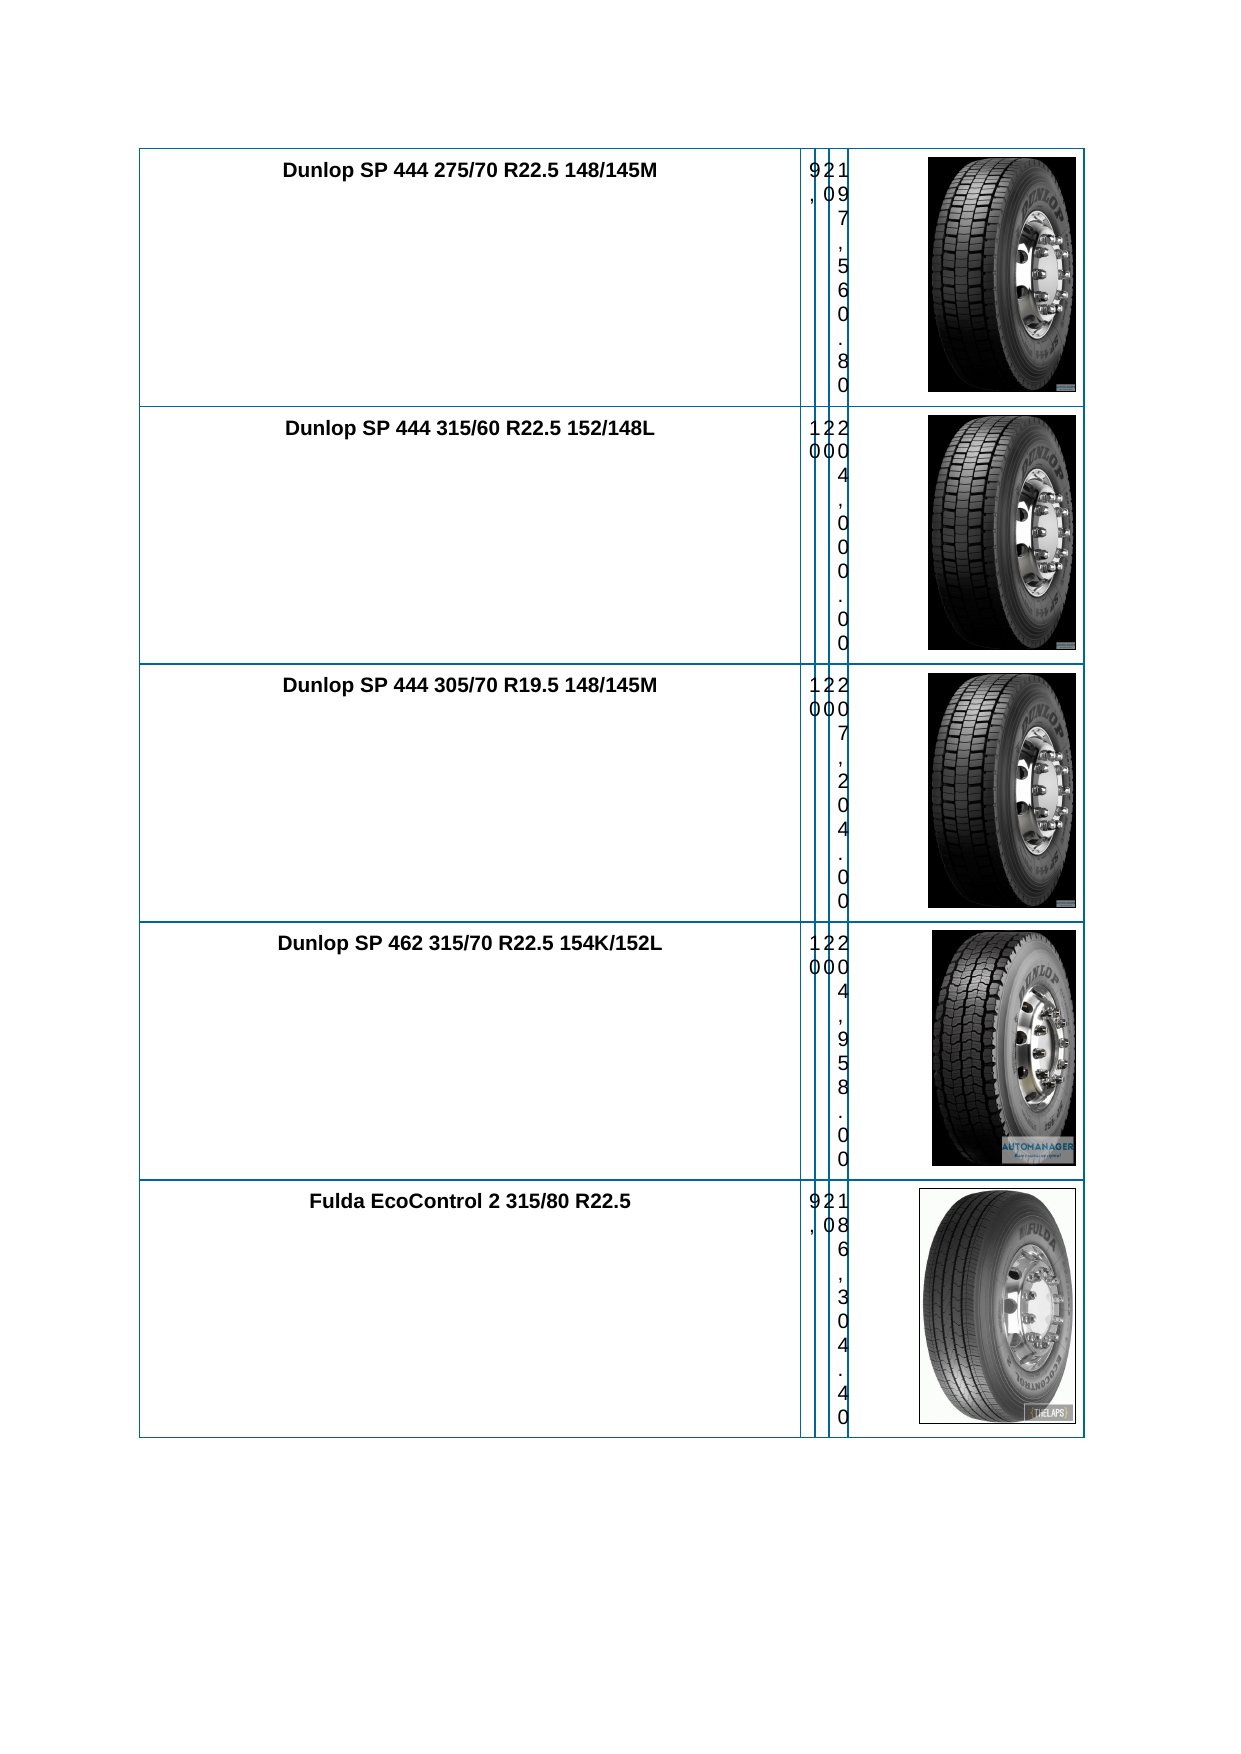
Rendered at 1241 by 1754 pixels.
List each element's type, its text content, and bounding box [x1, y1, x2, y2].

table_cell 204,958.00 [830, 923, 847, 1179]
table_cell 10,247.90 [801, 923, 814, 1179]
table_cell Dunlop SP 444 275/70 R22.5 148/145M [140, 149, 800, 406]
picture [920, 1189, 1075, 1423]
table_cell 9,315.22 [801, 1181, 814, 1437]
table_cell Fulda EcoControl 2 315/80 R22.5 [140, 1181, 800, 1437]
table_cell 9,878.04 [801, 149, 814, 406]
picture [929, 158, 1075, 391]
table_cell 197,560.80 [830, 149, 847, 406]
picture [933, 932, 1075, 1165]
table_cell 186,304.40 [830, 1181, 847, 1437]
table_cell 10,360.20 [801, 665, 814, 921]
table_cell [849, 665, 1083, 921]
table_cell 204,000.00 [830, 407, 847, 663]
table_cell [849, 923, 1083, 1179]
table_cell [849, 1181, 1083, 1437]
table_cell 10,200.00 [801, 407, 814, 663]
table_cell Dunlop SP 462 315/70 R22.5 154K/152L [140, 923, 800, 1179]
table_cell [849, 149, 1083, 406]
table_cell Dunlop SP 444 305/70 R19.5 148/145M [140, 665, 800, 921]
table_cell Dunlop SP 444 315/60 R22.5 152/148L [140, 407, 800, 663]
table_cell [849, 407, 1083, 663]
table_cell 207,204.00 [830, 665, 847, 921]
picture [929, 674, 1075, 907]
picture [929, 416, 1075, 649]
